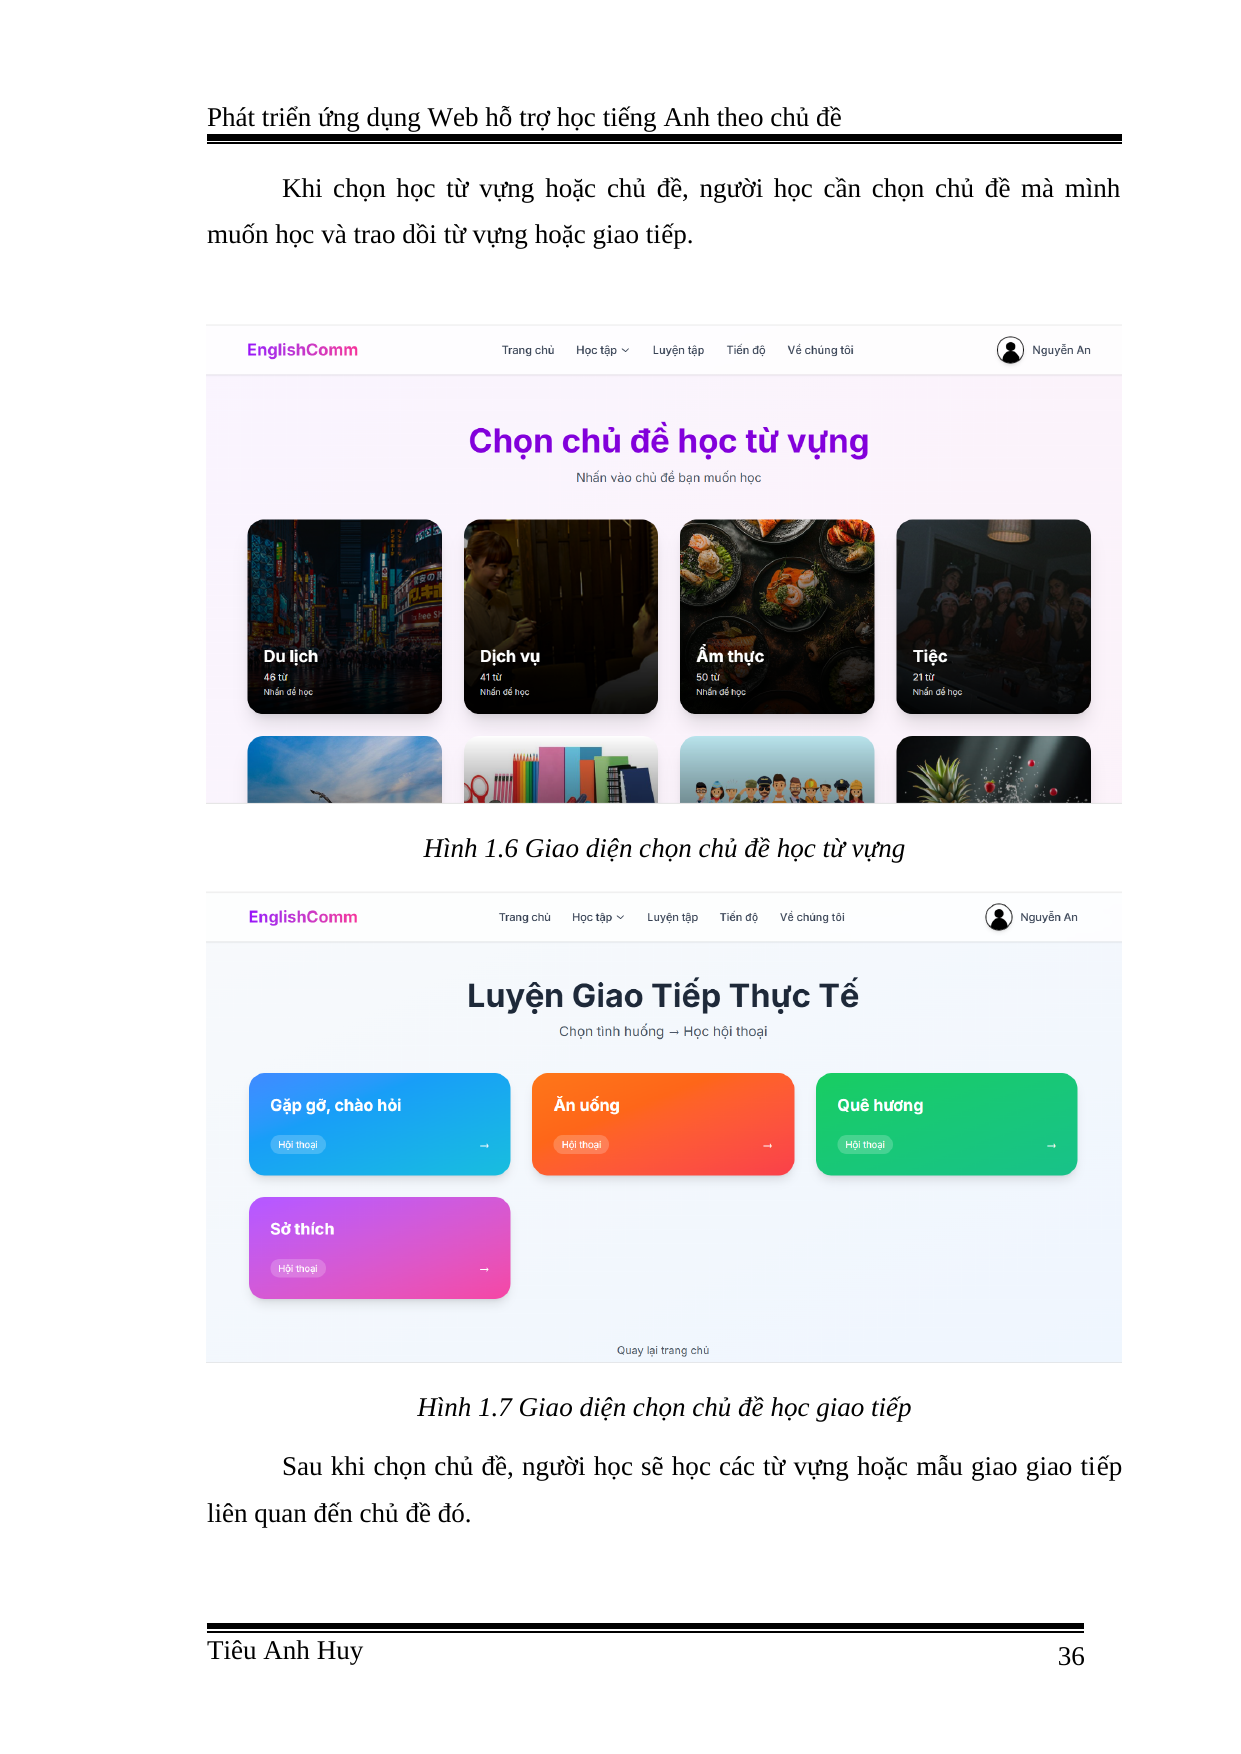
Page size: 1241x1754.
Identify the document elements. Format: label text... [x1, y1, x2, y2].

picture [206, 324, 1122, 804]
text Hình 1.6 Giao diện chọn chủ đề học từ vựng [207, 832, 1122, 863]
text Hình 1.7 Giao diện chọn chủ đề học giao tiếp [207, 1391, 1122, 1422]
text Sau khi chọn chủ đề, người học sẽ học các từ vựng hoặc mẫu giao giao tiếp liên quan đến chủ đề đó. [207, 1450, 1122, 1528]
text Khi chọn học từ vựng hoặc chủ đề, người học cần chọn chủ đề mà mình muốn học và trao dồi từ vựng hoặc giao tiếp. [207, 172, 1122, 250]
picture [206, 891, 1122, 1363]
